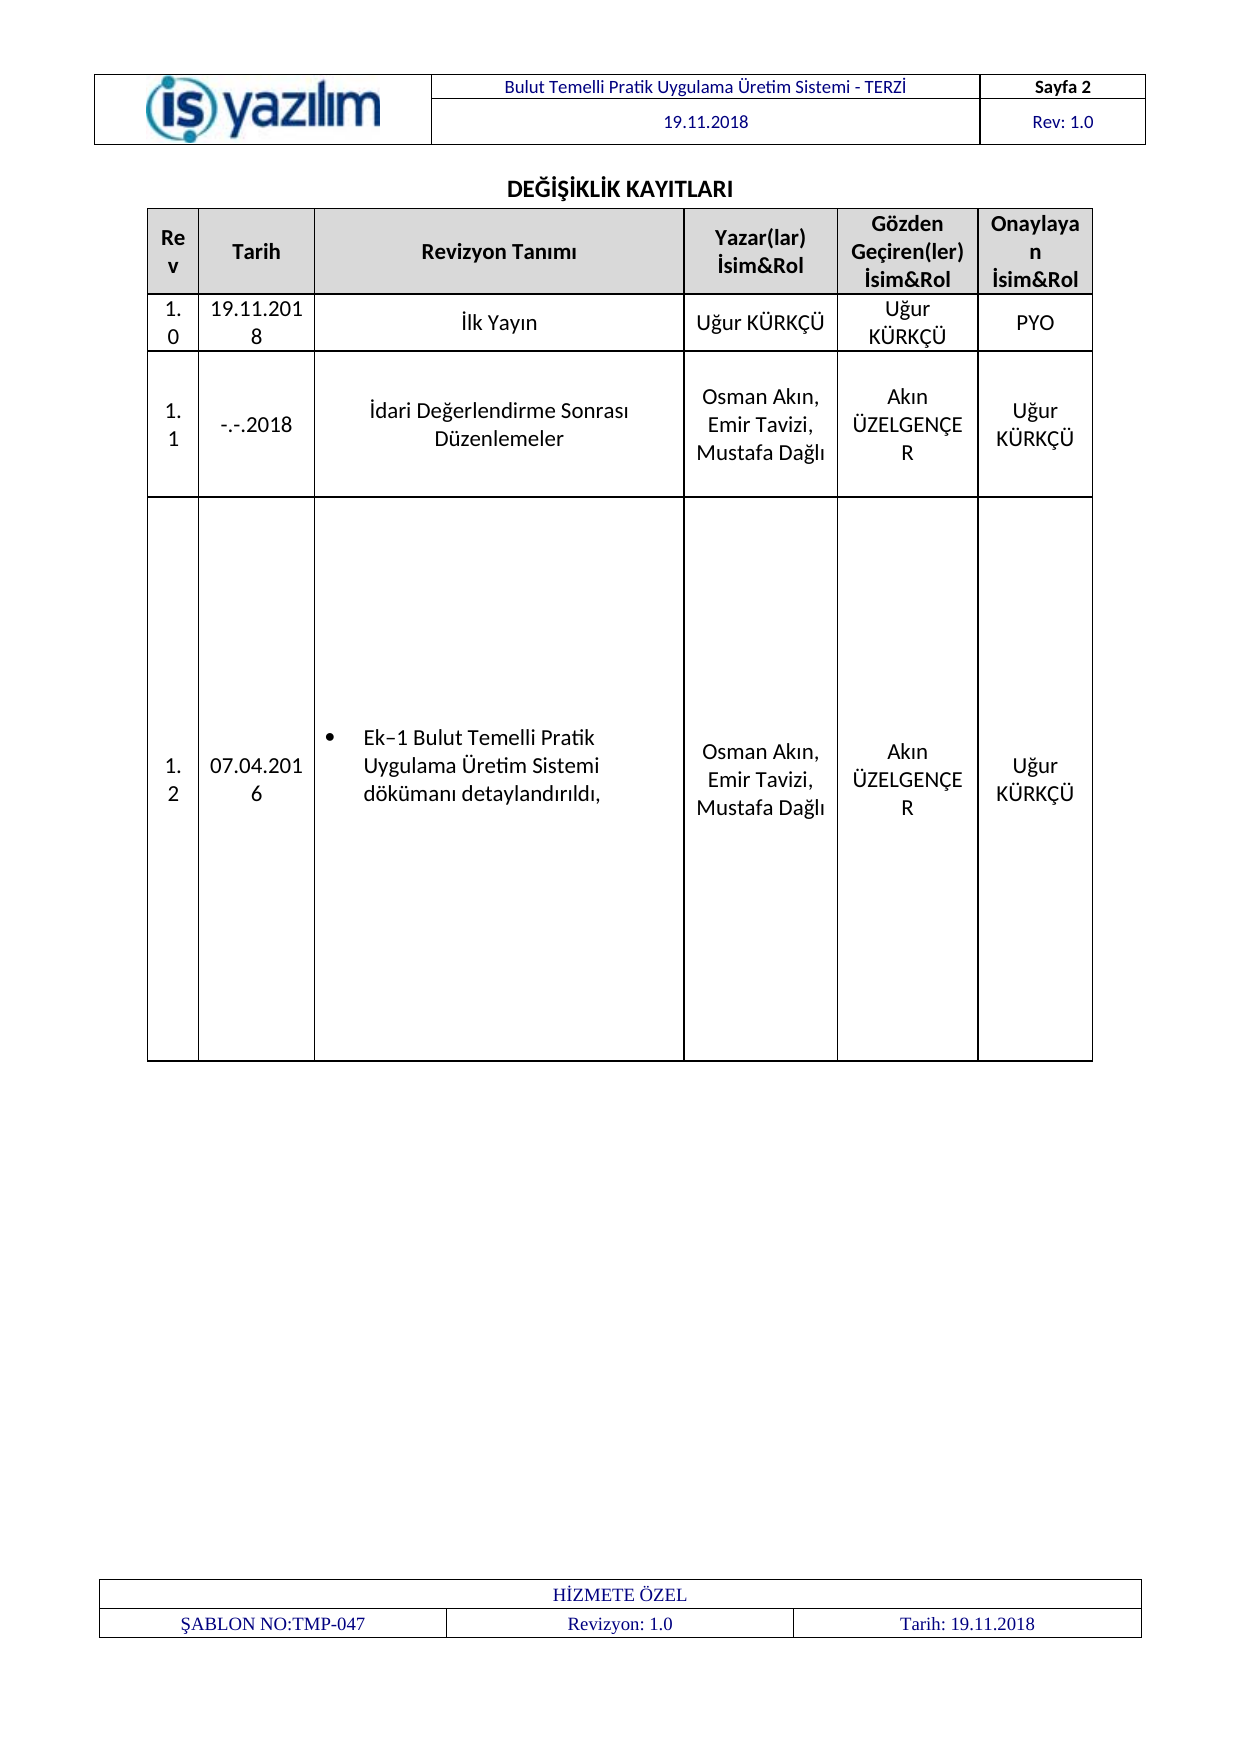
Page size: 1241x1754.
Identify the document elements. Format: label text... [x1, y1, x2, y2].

table_header Rev [148, 209, 198, 293]
table_cell İdari Değerlendirme Sonrası Düzenlemeler [315, 352, 683, 496]
table_cell Uğur KÜRKÇÜ [979, 498, 1092, 1060]
table_cell 1.0 [148, 295, 198, 350]
table_cell 1.1 [148, 352, 198, 496]
table_cell 07.04.2016 [199, 498, 314, 1060]
table_cell PYO [979, 295, 1092, 350]
table_cell Akın ÜZELGENÇER [838, 352, 977, 496]
table_cell İlk Yayın [315, 295, 683, 350]
table_header Tarih [199, 209, 314, 293]
table_cell Ek–1 Bulut Temelli Pratik Uygulama Üretim Sistemi dökümanı detaylandırıldı, [315, 498, 683, 1060]
text DEĞİŞİKLİK KAYITLARI [148, 173, 1093, 204]
table_cell -.-.2018 [199, 352, 314, 496]
table_header Gözden Geçiren(ler) İsim&Rol [838, 209, 977, 293]
table_cell Uğur KÜRKÇÜ [685, 295, 837, 350]
table_cell Uğur KÜRKÇÜ [979, 352, 1092, 496]
table_cell Osman Akın, Emir Tavizi, Mustafa Dağlı [685, 352, 837, 496]
table_header Yazar(lar) İsim&Rol [685, 209, 837, 293]
table_header Revizyon Tanımı [315, 209, 683, 293]
table_cell Akın ÜZELGENÇER [838, 498, 977, 1060]
table_cell Osman Akın, Emir Tavizi, Mustafa Dağlı [685, 498, 837, 1060]
table_header Onaylayan İsim&Rol [979, 209, 1092, 293]
picture [146, 75, 380, 143]
table_cell 19.11.2018 [199, 295, 314, 350]
table_cell 1.2 [148, 498, 198, 1060]
table_cell Uğur KÜRKÇÜ [838, 295, 977, 350]
